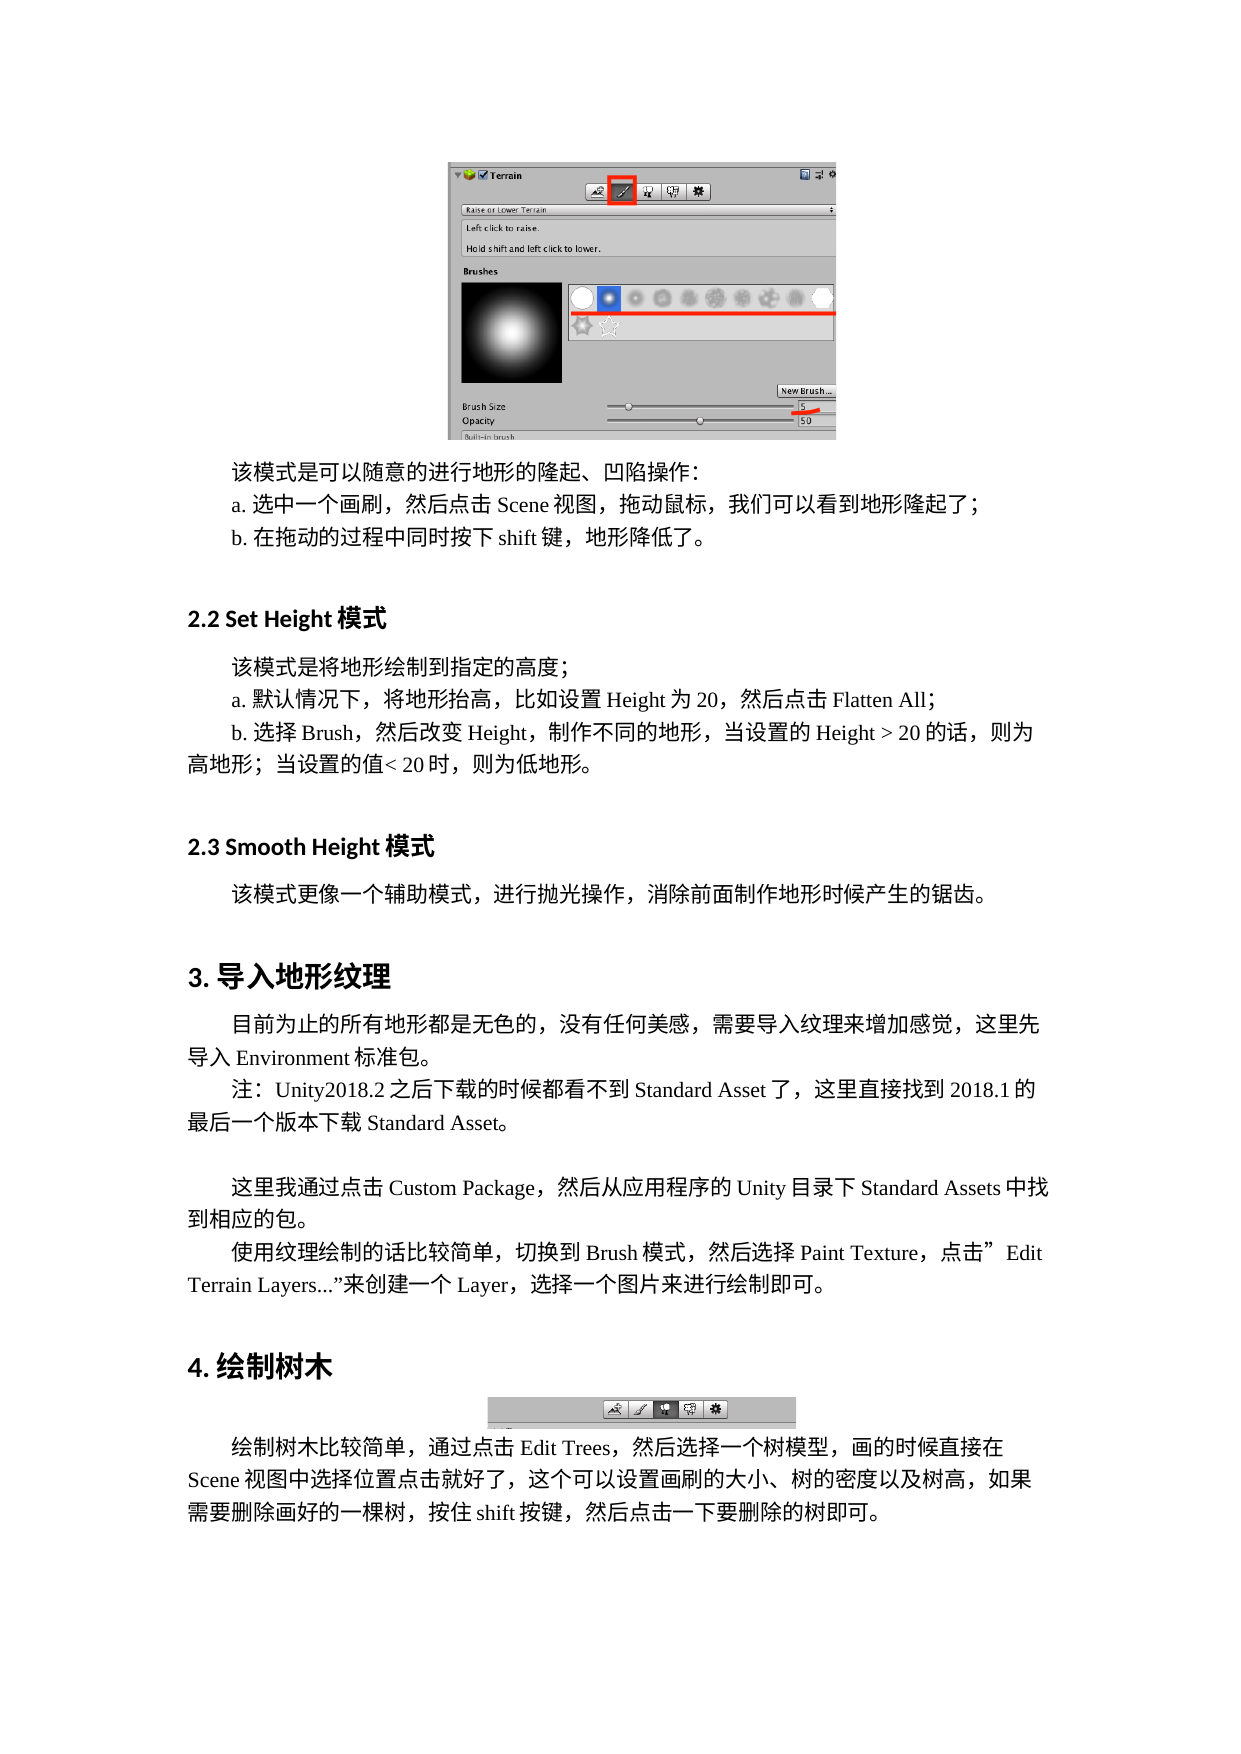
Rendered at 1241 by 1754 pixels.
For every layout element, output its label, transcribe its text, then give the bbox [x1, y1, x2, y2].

text 2.2 Set Height模式 [187, 584, 1053, 649]
list 选中一个画刷，然后点击Scene视图，拖动鼠标，我们可以看到地形隆起了； [187, 487, 1053, 519]
list 在拖动的过程中同时按下shift键，地形降低了。 [187, 519, 1053, 552]
text 这里我通过点击Custom Package，然后从应用程序的Unity目录下Standard Assets中找到相应的包。 [187, 1169, 1053, 1234]
text 该模式是可以随意的进行地形的隆起、凹陷操作： [187, 454, 1053, 487]
list 绘制树木 [187, 1332, 1053, 1397]
text 该模式是将地形绘制到指定的高度； [187, 649, 1053, 682]
text 绘制树木比较简单，通过点击Edit Trees，然后选择一个树模型，画的时候直接在Scene视图中选择位置点击就好了，这个可以设置画刷的大小、树的密度以及树高，如果需要删除画好的一棵树，按住shift按键，然后点击一下要删除的树即可。 [187, 1429, 1053, 1527]
text 该模式更像一个辅助模式，进行抛光操作，消除前面制作地形时候产生的锯齿。 [187, 877, 1053, 909]
list 选择Brush，然后改变Height，制作不同的地形，当设置的Height > 20的话，则为高地形；当设置的值< 20时，则为低地形。 [187, 714, 1053, 779]
picture [447, 162, 837, 440]
text 2.3 Smooth Height模式 [187, 812, 1053, 877]
list 默认情况下，将地形抬高，比如设置Height为20，然后点击Flatten All； [187, 682, 1053, 714]
picture [487, 1397, 797, 1429]
text 目前为止的所有地形都是无色的，没有任何美感，需要导入纹理来增加感觉，这里先导入Environment标准包。 [187, 1007, 1053, 1072]
text 注：Unity2018.2之后下载的时候都看不到Standard Asset了，这里直接找到2018.1的最后一个版本下载Standard Asset。 [187, 1072, 1053, 1137]
list 导入地形纹理 [187, 942, 1053, 1007]
text 使用纹理绘制的话比较简单，切换到Brush模式，然后选择Paint Texture，点击”Edit Terrain Layers...”来创建一个Layer，选择一个图片来进行绘制即可。 [187, 1234, 1053, 1299]
